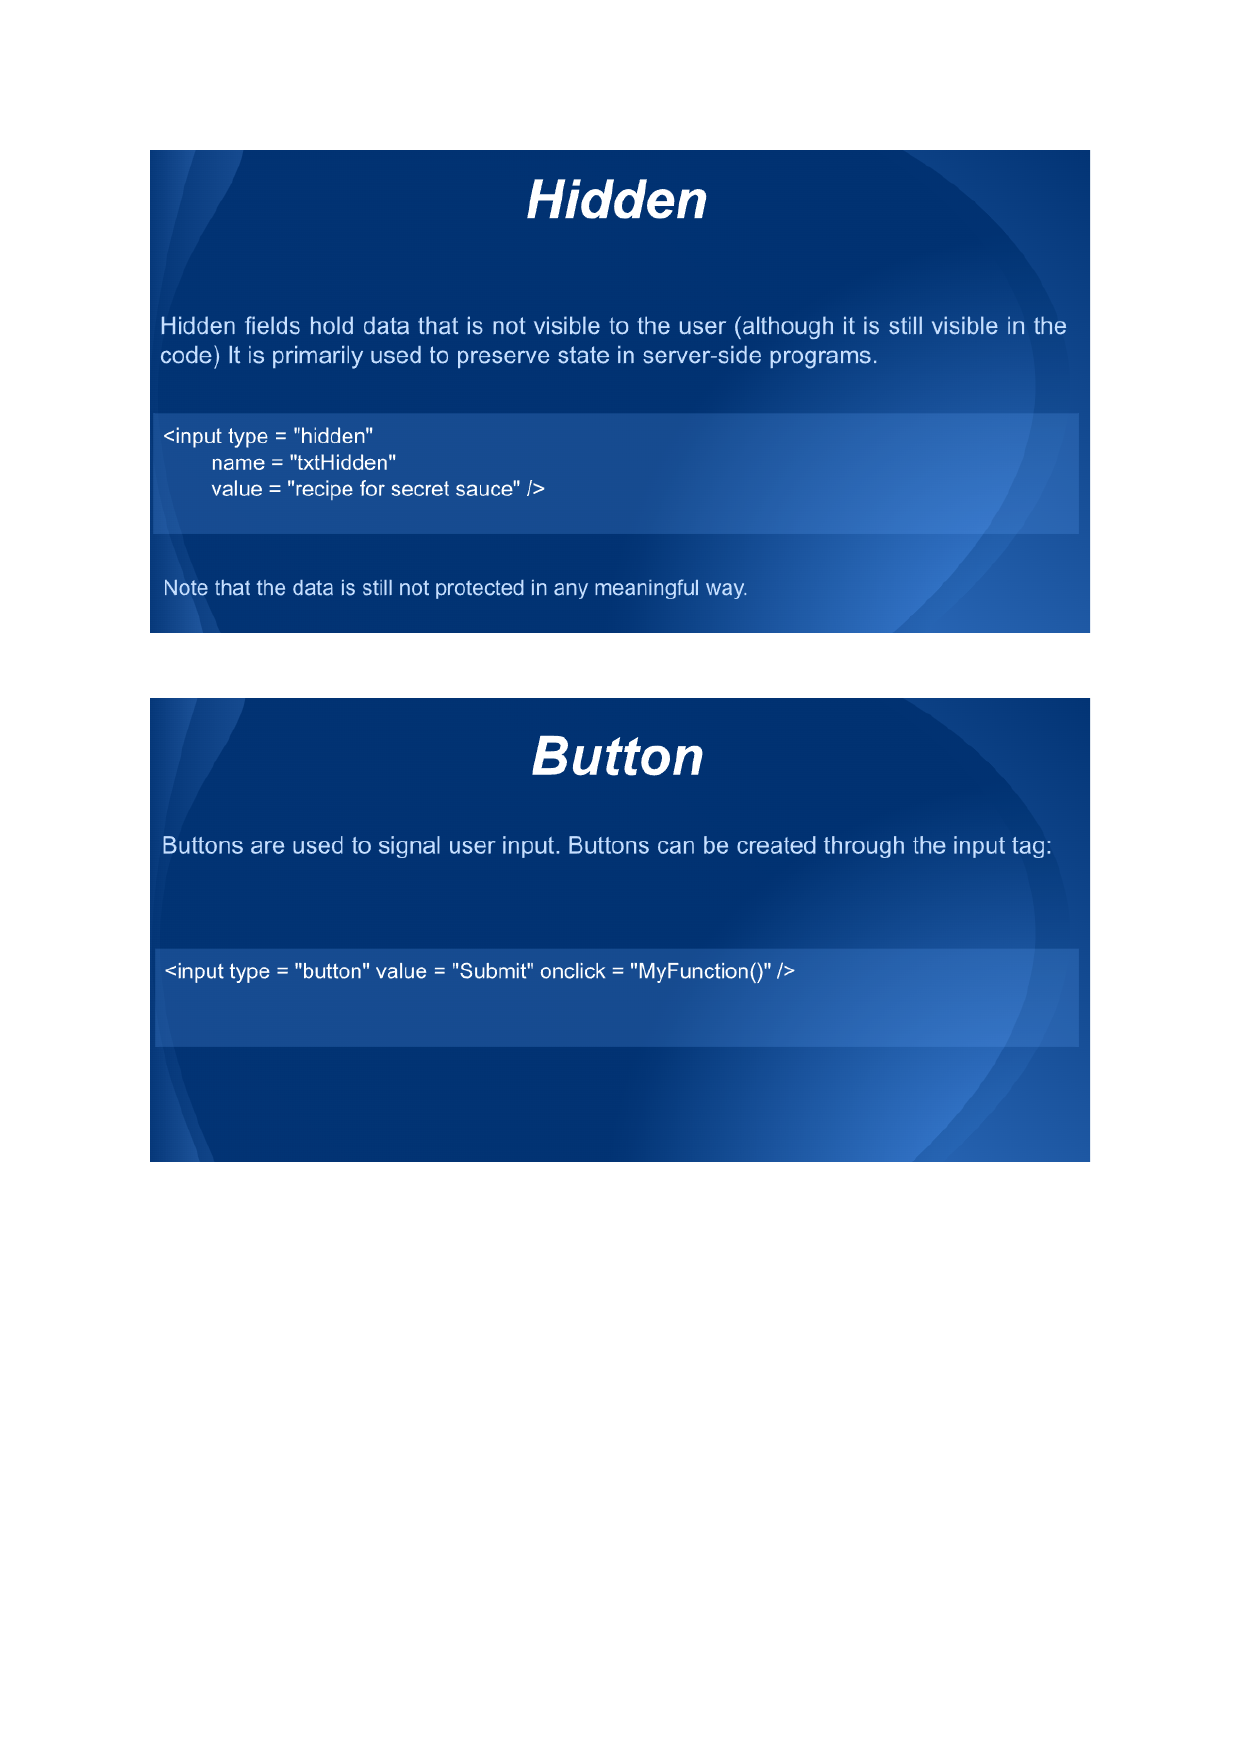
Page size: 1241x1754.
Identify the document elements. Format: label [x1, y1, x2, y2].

picture [150, 698, 1091, 1162]
picture [150, 150, 1091, 633]
